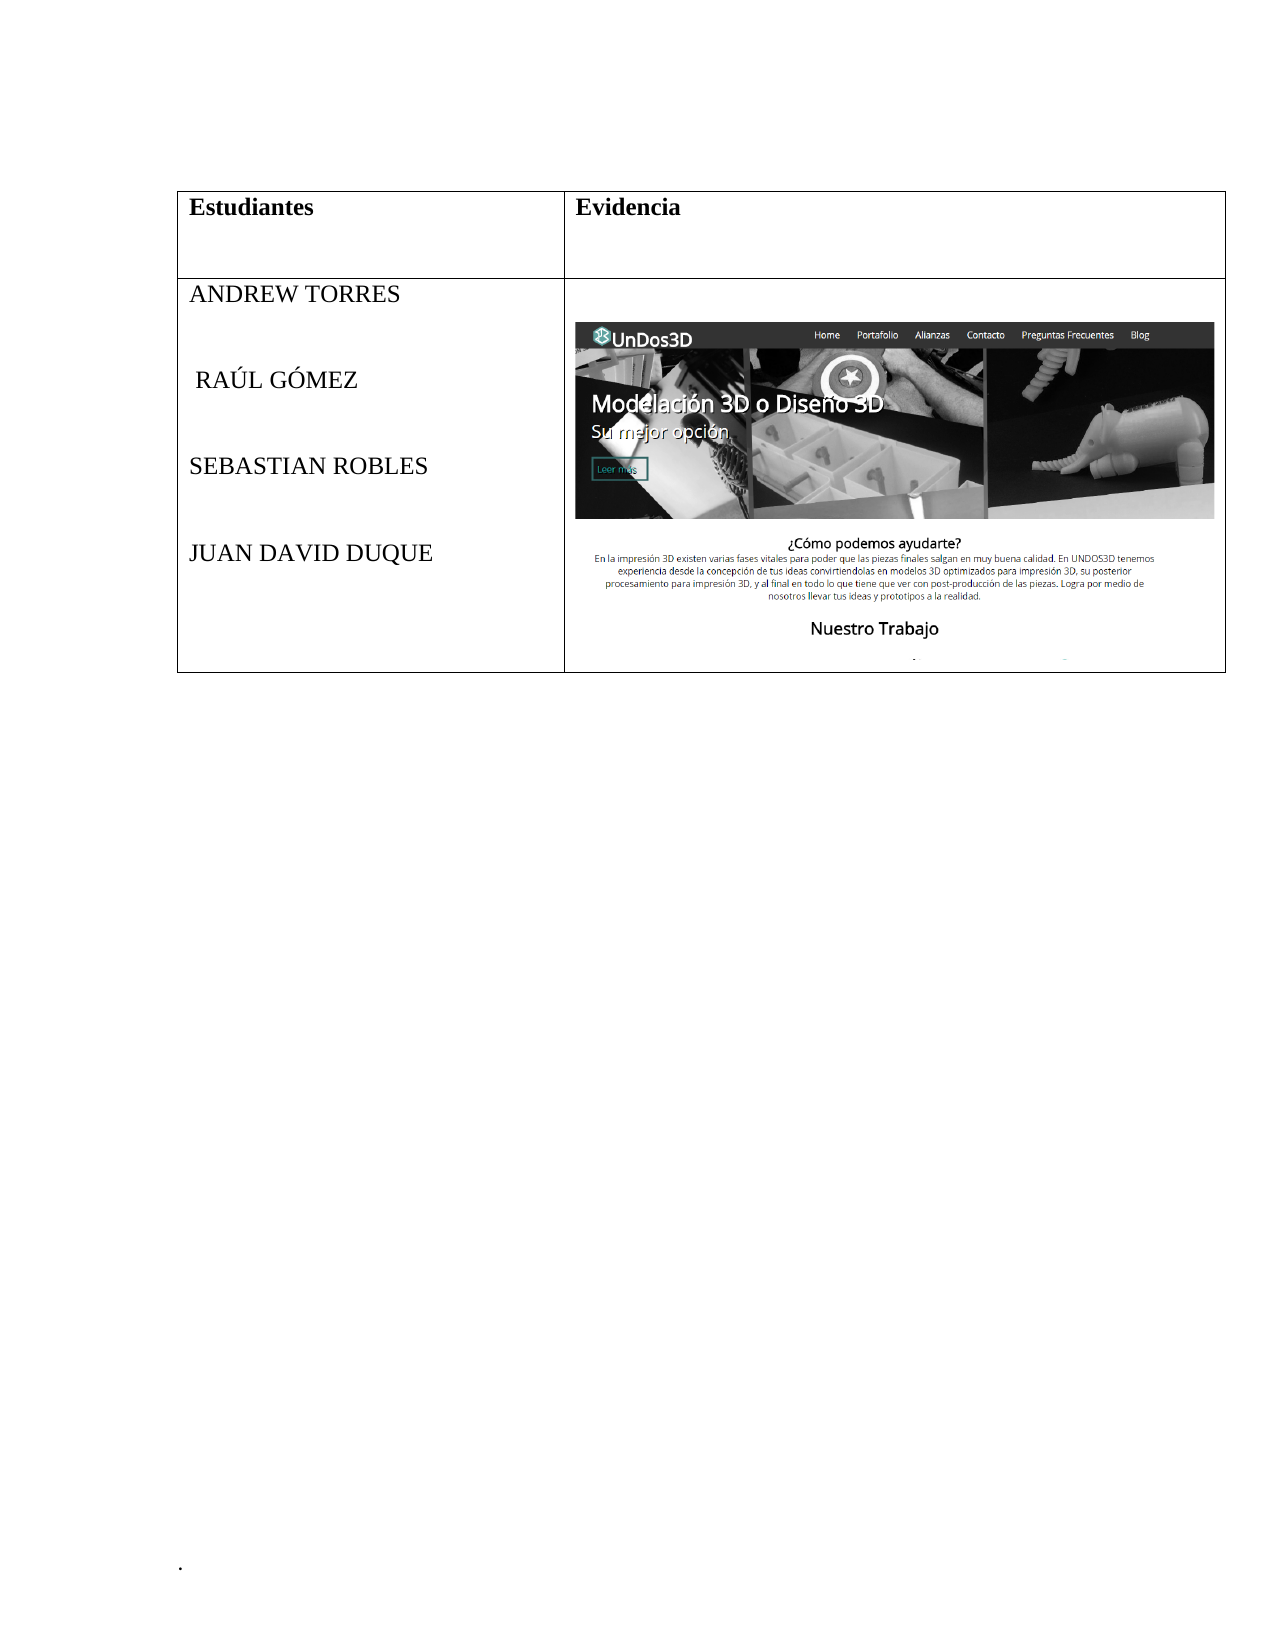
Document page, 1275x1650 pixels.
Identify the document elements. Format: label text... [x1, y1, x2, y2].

table_header Estudiantes [178, 192, 564, 278]
table_cell [565, 279, 1225, 672]
picture [575, 322, 1215, 660]
table_cell ANDREW TORRES RAÚL GÓMEZ SEBASTIAN ROBLES JUAN DAVID DUQUE [178, 279, 564, 672]
table_header Evidencia [565, 192, 1225, 278]
